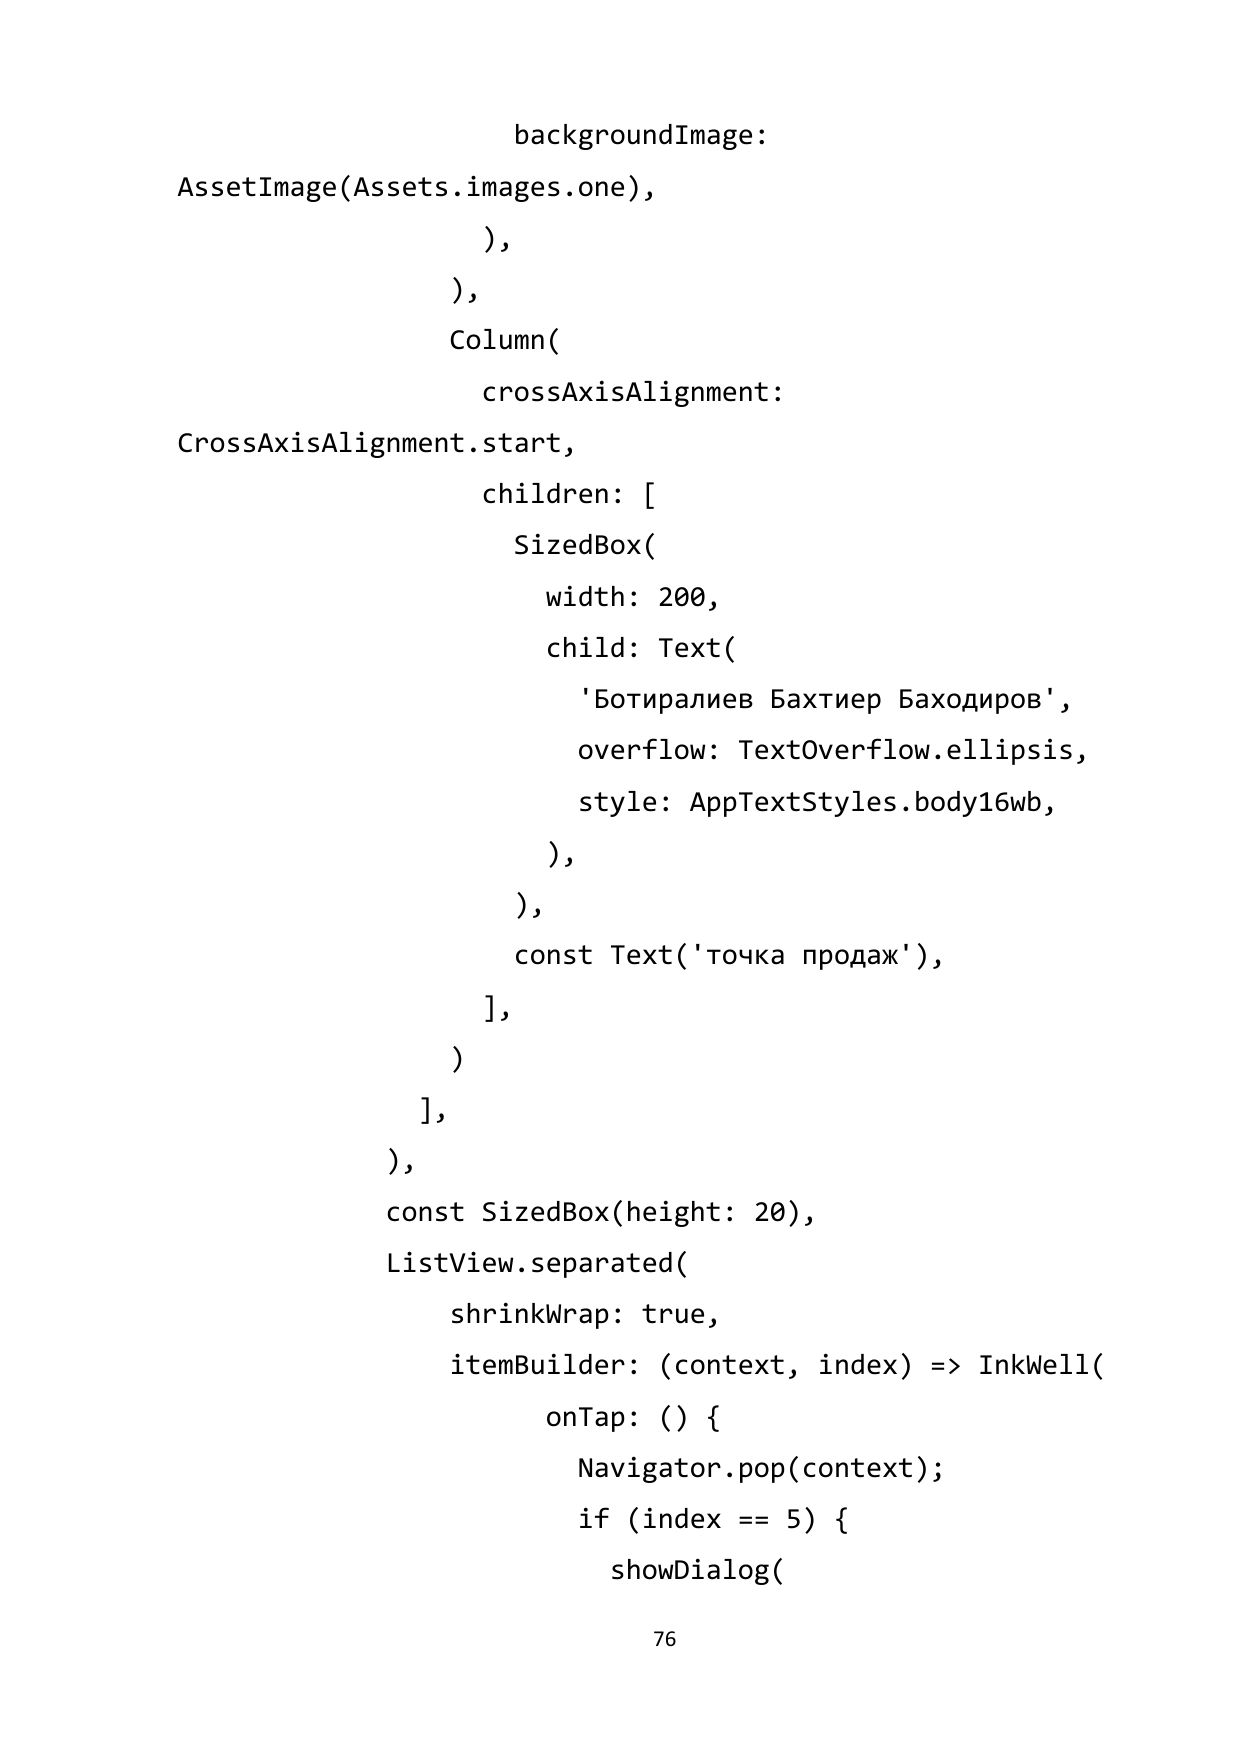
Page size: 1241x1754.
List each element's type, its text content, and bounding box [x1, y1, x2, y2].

text child: Text( [177, 631, 1152, 665]
text overflow: TextOverflow.ellipsis, [177, 733, 1152, 767]
text if (index == 5) { [177, 1502, 1152, 1536]
text onTap: () { [177, 1399, 1152, 1433]
text ) [177, 1041, 1152, 1075]
text ), [177, 221, 1152, 255]
text style: AppTextStyles.body16wb, [177, 784, 1152, 818]
text 'Ботиралиев Бахтиер Баходиров', [177, 682, 1152, 716]
text backgroundImage: AssetImage(Assets.images.one), [177, 118, 1152, 203]
text ), [177, 1143, 1152, 1177]
text children: [ [177, 477, 1152, 511]
text const SizedBox(height: 20), [177, 1194, 1152, 1228]
text Navigator.pop(context); [177, 1451, 1152, 1485]
text crossAxisAlignment: CrossAxisAlignment.start, [177, 374, 1152, 460]
text shrinkWrap: true, [177, 1297, 1152, 1331]
text showDialog( [177, 1553, 1152, 1587]
text ListView.separated( [177, 1246, 1152, 1280]
text width: 200, [177, 579, 1152, 613]
text ), [177, 887, 1152, 921]
text ], [177, 1092, 1152, 1126]
text const Text('точка продаж'), [177, 938, 1152, 972]
text itemBuilder: (context, index) => InkWell( [177, 1348, 1152, 1382]
text Column( [177, 323, 1152, 357]
text ), [177, 272, 1152, 306]
text ], [177, 989, 1152, 1023]
text SizedBox( [177, 528, 1152, 562]
text ), [177, 836, 1152, 870]
